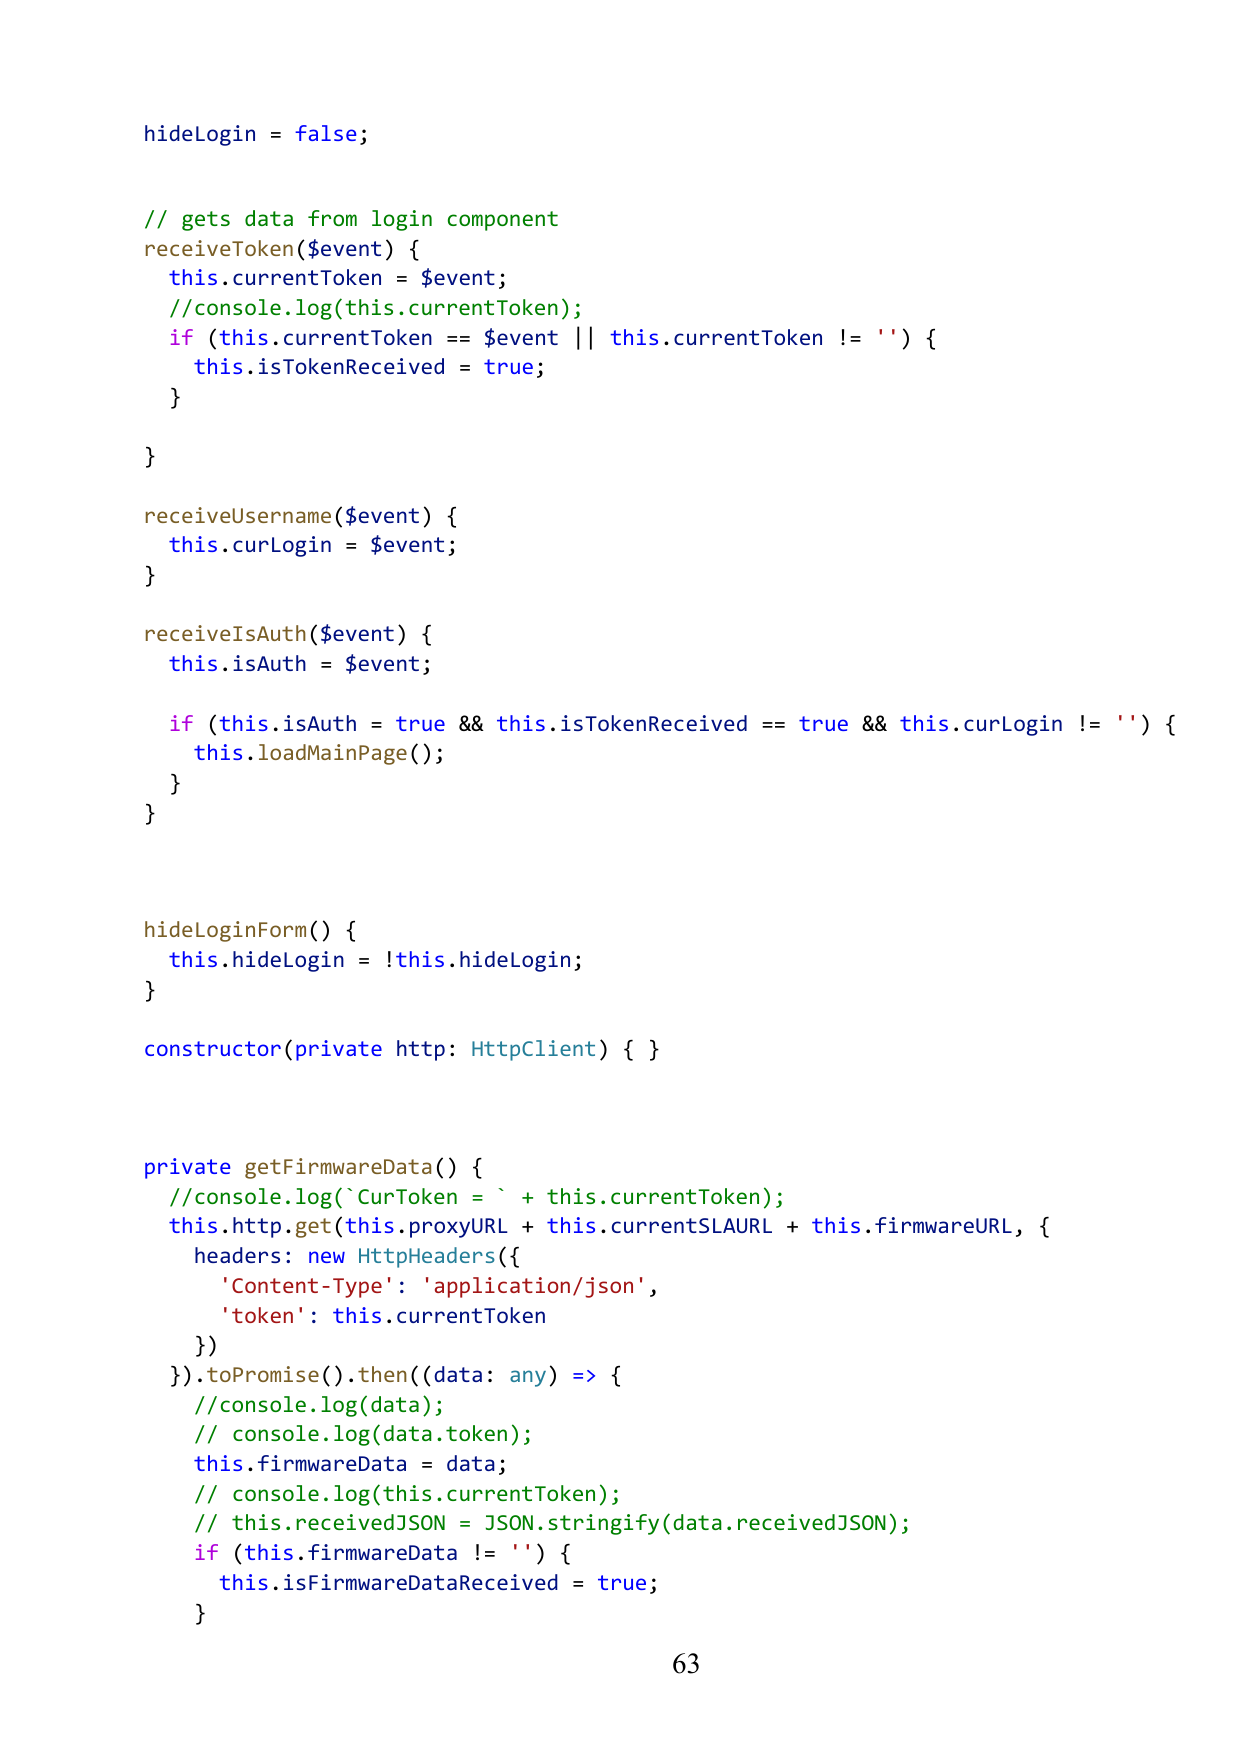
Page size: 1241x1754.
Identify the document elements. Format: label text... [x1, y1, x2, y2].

text //console.log(this.currentToken); [118, 292, 1181, 321]
text this.isFirmwareDataReceived = true; [118, 1566, 1181, 1596]
text if (this.firmwareData != '') { [118, 1537, 1181, 1566]
text } [118, 767, 1181, 796]
text // console.log(this.currentToken); [118, 1477, 1181, 1507]
text receiveToken($event) { [118, 232, 1181, 262]
text } [118, 973, 1181, 1003]
text this.firmwareData = data; [118, 1448, 1181, 1477]
text this.http.get(this.proxyURL + this.currentSLAURL + this.firmwareURL, { [118, 1210, 1181, 1240]
text if (this.currentToken == $event || this.currentToken != '') { [118, 321, 1181, 351]
text this.curLogin = $event; [118, 529, 1181, 559]
text //console.log(data); [118, 1388, 1181, 1418]
text private getFirmwareData() { [118, 1151, 1181, 1181]
text this.isAuth = $event; [118, 648, 1181, 677]
text constructor(private http: HttpClient) { } [118, 1033, 1181, 1063]
text hideLoginForm() { [118, 914, 1181, 944]
text receiveIsAuth($event) { [118, 618, 1181, 648]
text } [118, 1596, 1181, 1626]
text if (this.isAuth = true && this.isTokenReceived == true && this.curLogin != '') { [118, 707, 1181, 737]
text // this.receivedJSON = JSON.stringify(data.receivedJSON); [118, 1507, 1181, 1537]
text }) [118, 1329, 1181, 1359]
text hideLogin = false; [118, 118, 1181, 148]
text } [118, 559, 1181, 588]
text 'Content-Type': 'application/json', [118, 1269, 1181, 1299]
text //console.log(`CurToken = ` + this.currentToken); [118, 1181, 1181, 1210]
text this.loadMainPage(); [118, 737, 1181, 767]
text } [118, 796, 1181, 826]
text // console.log(data.token); [118, 1418, 1181, 1448]
text 'token': this.currentToken [118, 1299, 1181, 1329]
text headers: new HttpHeaders({ [118, 1240, 1181, 1269]
text } [118, 381, 1181, 410]
text this.isTokenReceived = true; [118, 351, 1181, 381]
text receiveUsername($event) { [118, 499, 1181, 529]
text } [118, 440, 1181, 470]
text }).toPromise().then((data: any) => { [118, 1359, 1181, 1388]
text // gets data from login component [118, 202, 1181, 232]
text this.currentToken = $event; [118, 262, 1181, 292]
text this.hideLogin = !this.hideLogin; [118, 944, 1181, 973]
